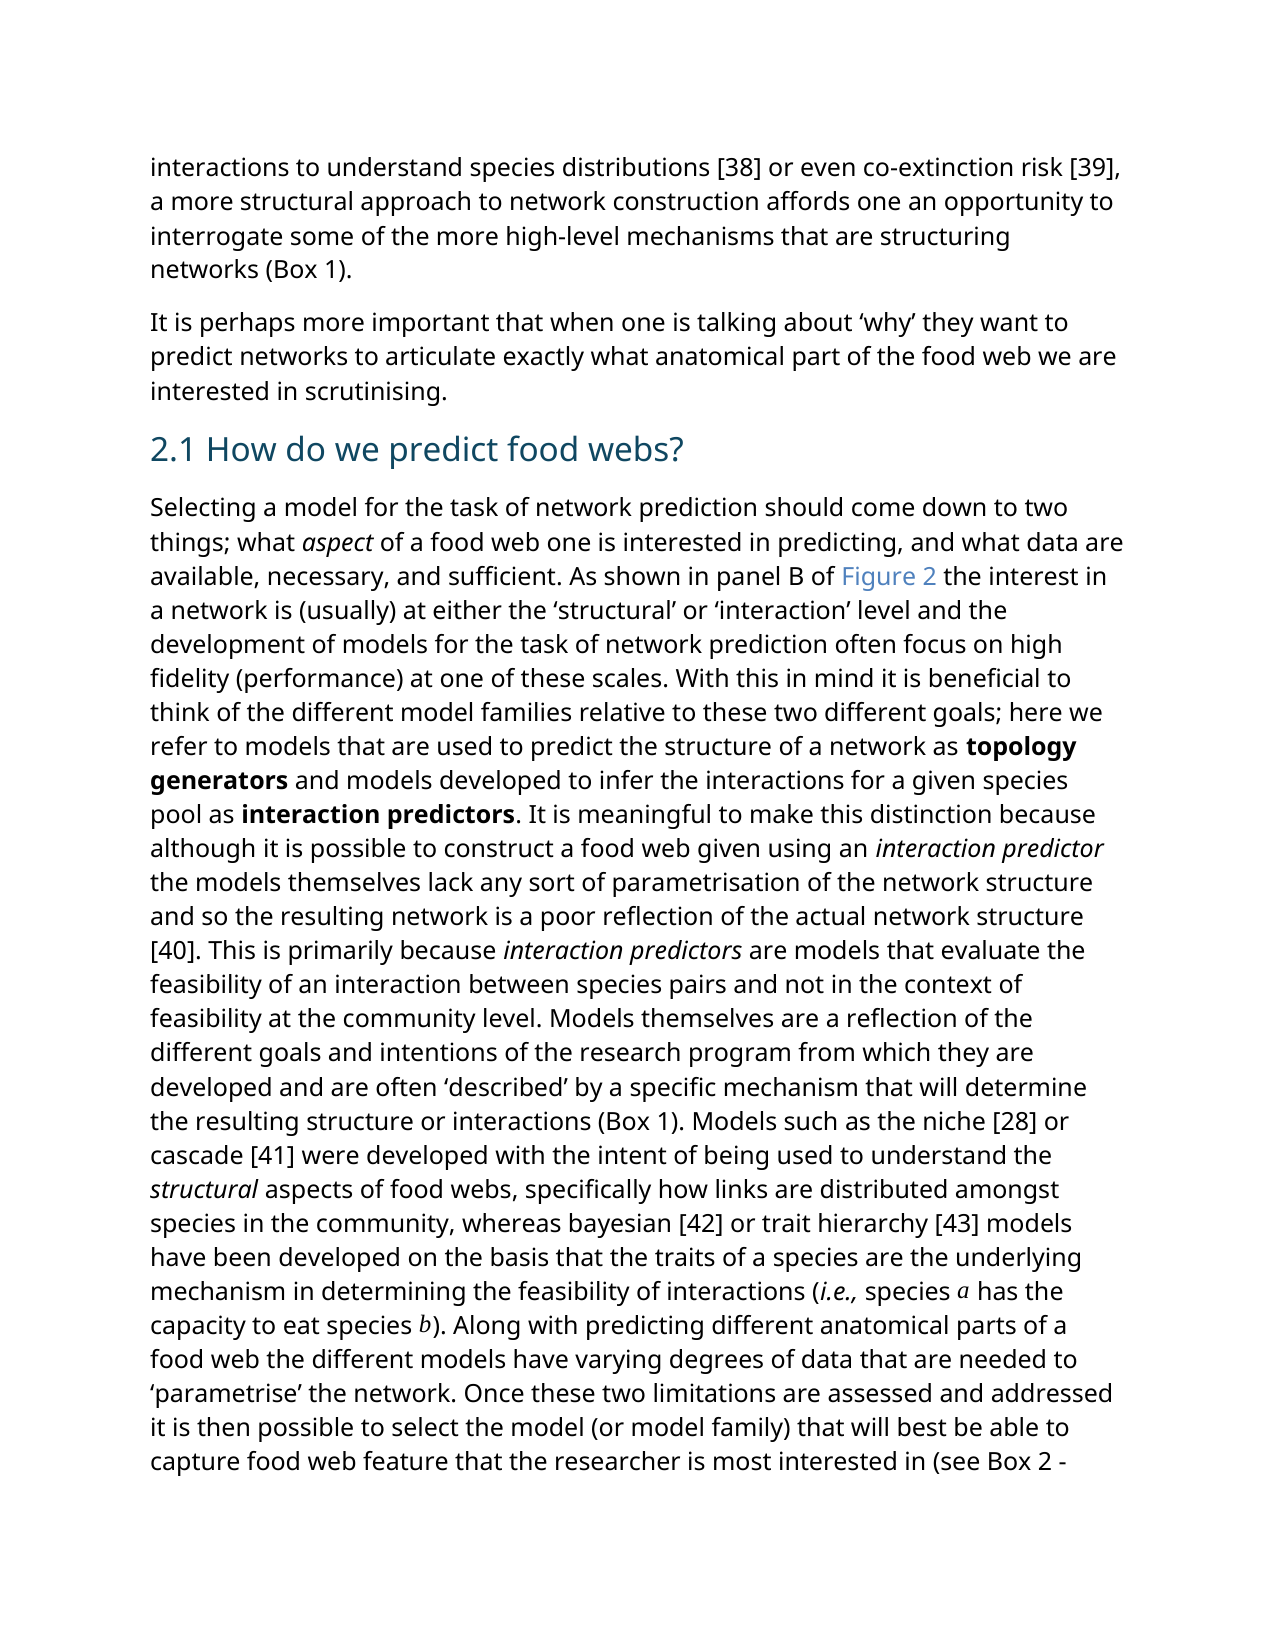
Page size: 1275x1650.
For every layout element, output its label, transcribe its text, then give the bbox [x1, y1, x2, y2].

subtitle 2.1 How do we predict food webs? [150, 426, 1125, 471]
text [150, 150, 1125, 286]
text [150, 490, 1125, 1478]
text It is perhaps more important that when one is talking about ‘why’ they want to predict networks to articulate exactly what anatomical part of the food web we are interested in scrutinising. [150, 305, 1125, 407]
